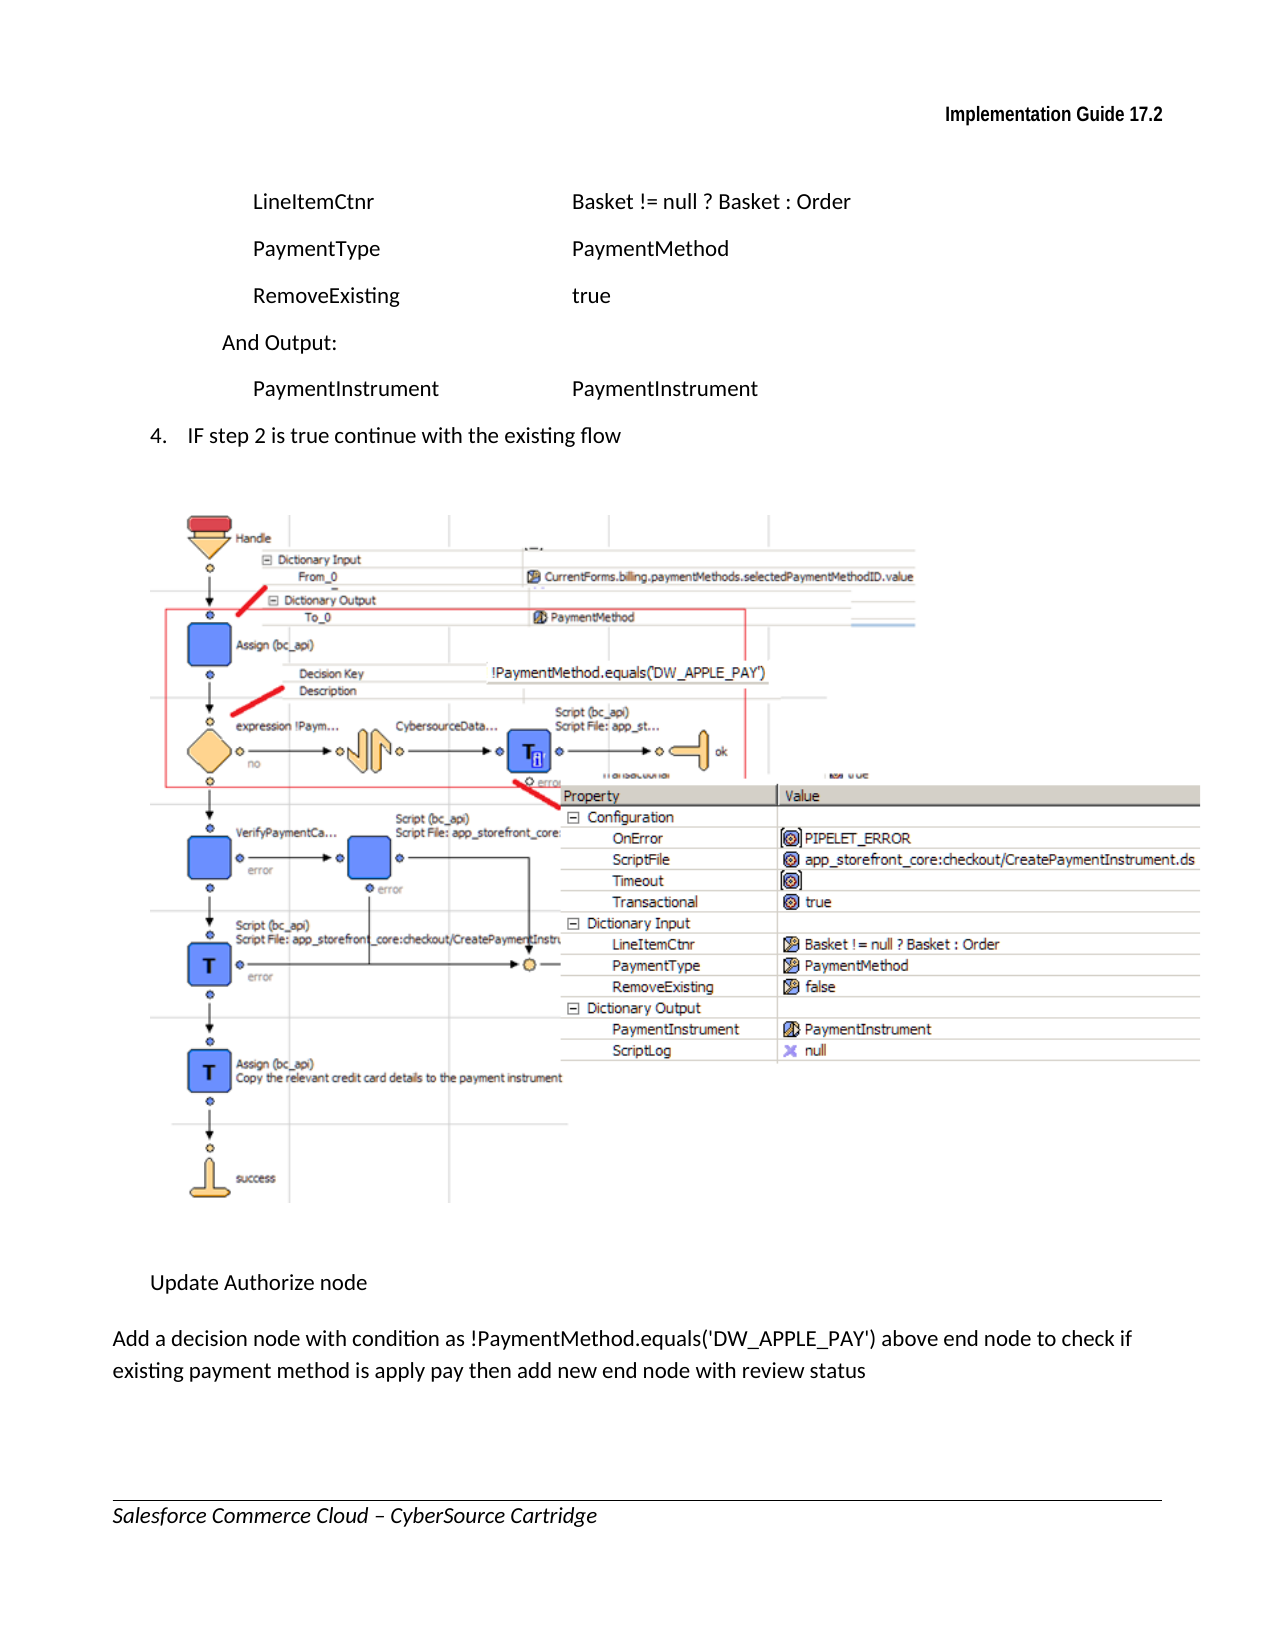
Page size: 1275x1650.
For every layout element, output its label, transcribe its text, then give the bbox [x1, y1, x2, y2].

text PaymentInstrument PaymentInstrument [150, 374, 1162, 403]
subtitle Add a decision node with condition as !PaymentMethod.equals('DW_APPLE_PAY') above end node to check if existing payment method is apply pay then add new end node with review status [112, 1324, 1162, 1384]
picture [150, 515, 1200, 1203]
text Update Authorize node [150, 1268, 1162, 1296]
text LineItemCtnr Basket != null ? Basket : Order [150, 187, 1162, 215]
text And Output: [150, 328, 1162, 356]
text RemoveExisting true [150, 281, 1162, 309]
text PaymentType PaymentMethod [150, 234, 1162, 262]
list IF step 2 is true continue with the existing flow [150, 421, 1162, 449]
